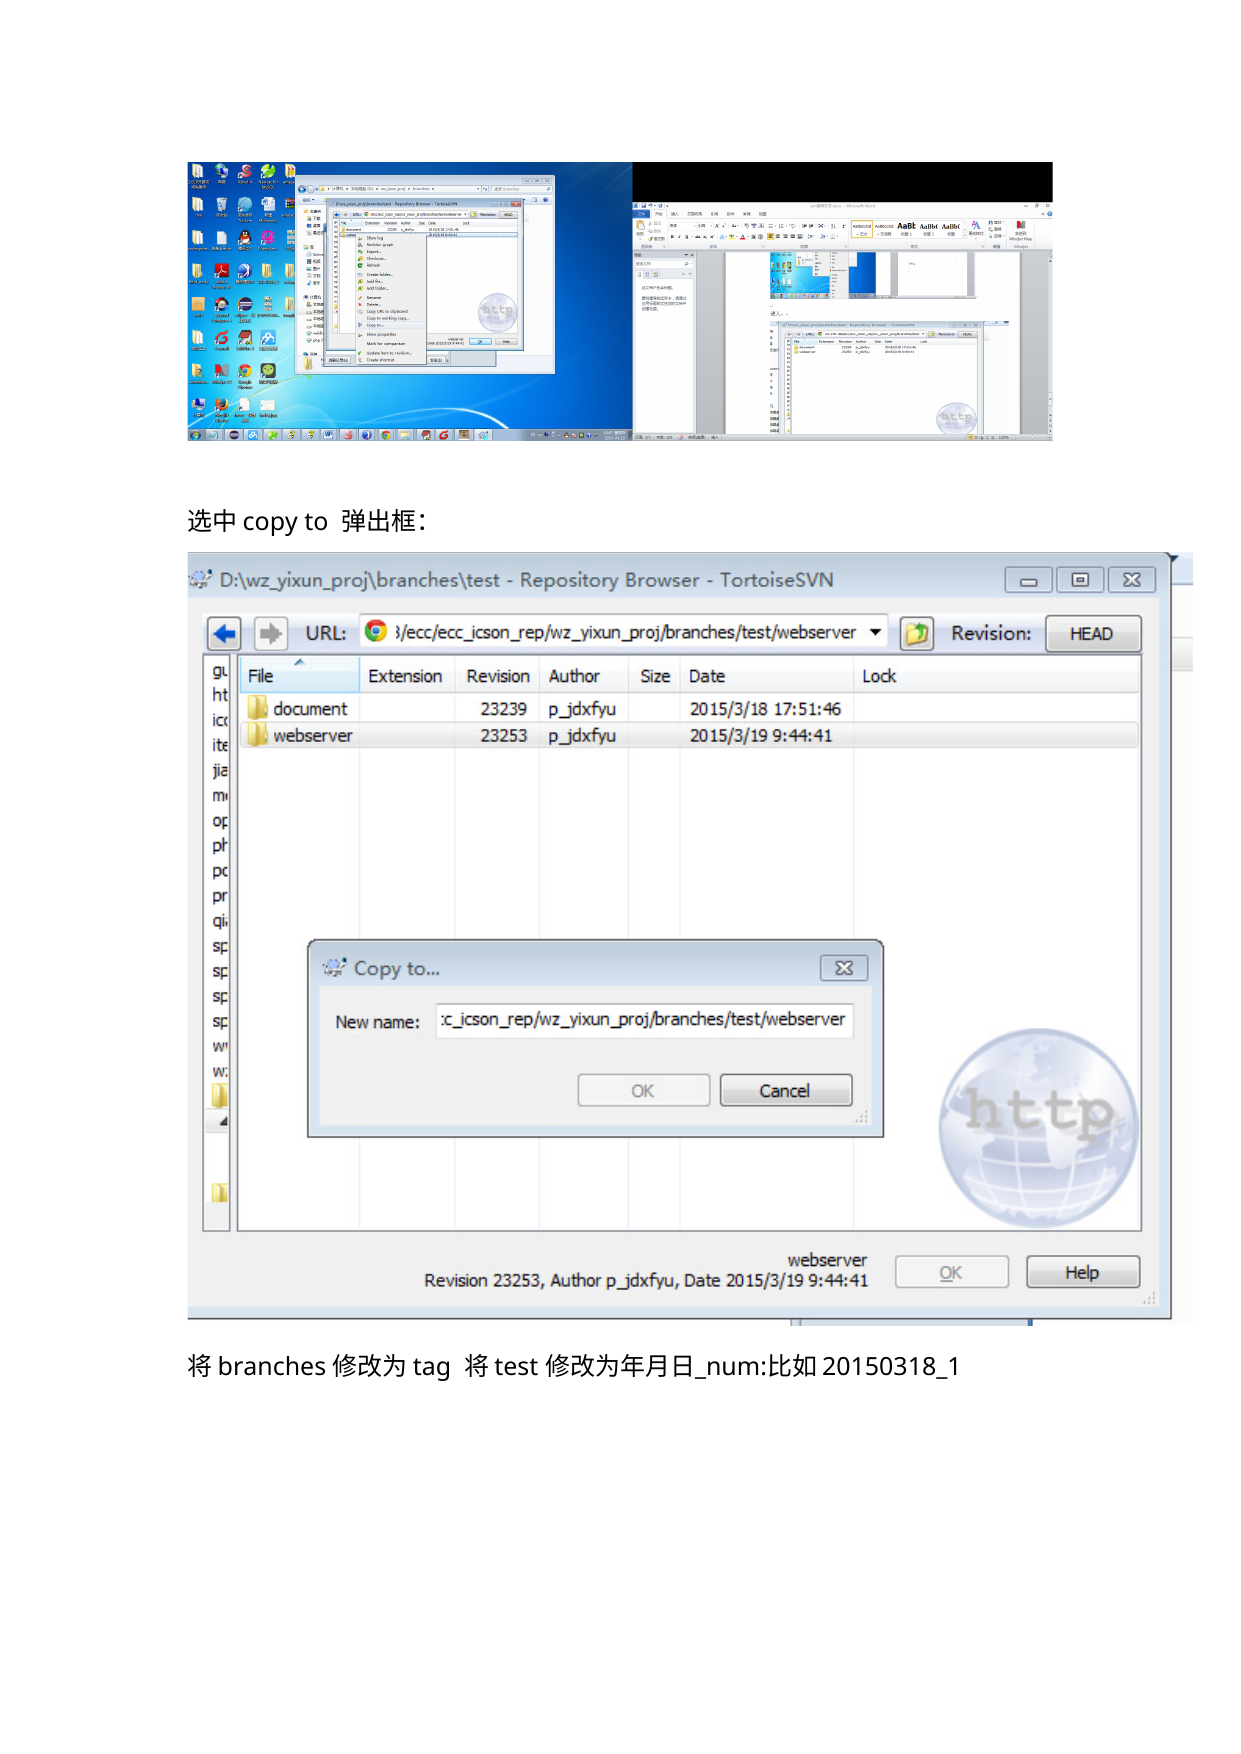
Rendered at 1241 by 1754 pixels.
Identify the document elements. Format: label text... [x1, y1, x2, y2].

picture [193, 364, 202, 377]
text 选中copy to 弹出框： [187, 487, 1053, 552]
picture [187, 552, 1194, 1326]
picture [193, 331, 203, 343]
picture [187, 162, 1053, 441]
picture [198, 414, 206, 419]
picture [192, 399, 205, 409]
text 将branches 修改为tag 将test 修改为年月日_num:比如20150318_1 [187, 1332, 1053, 1397]
